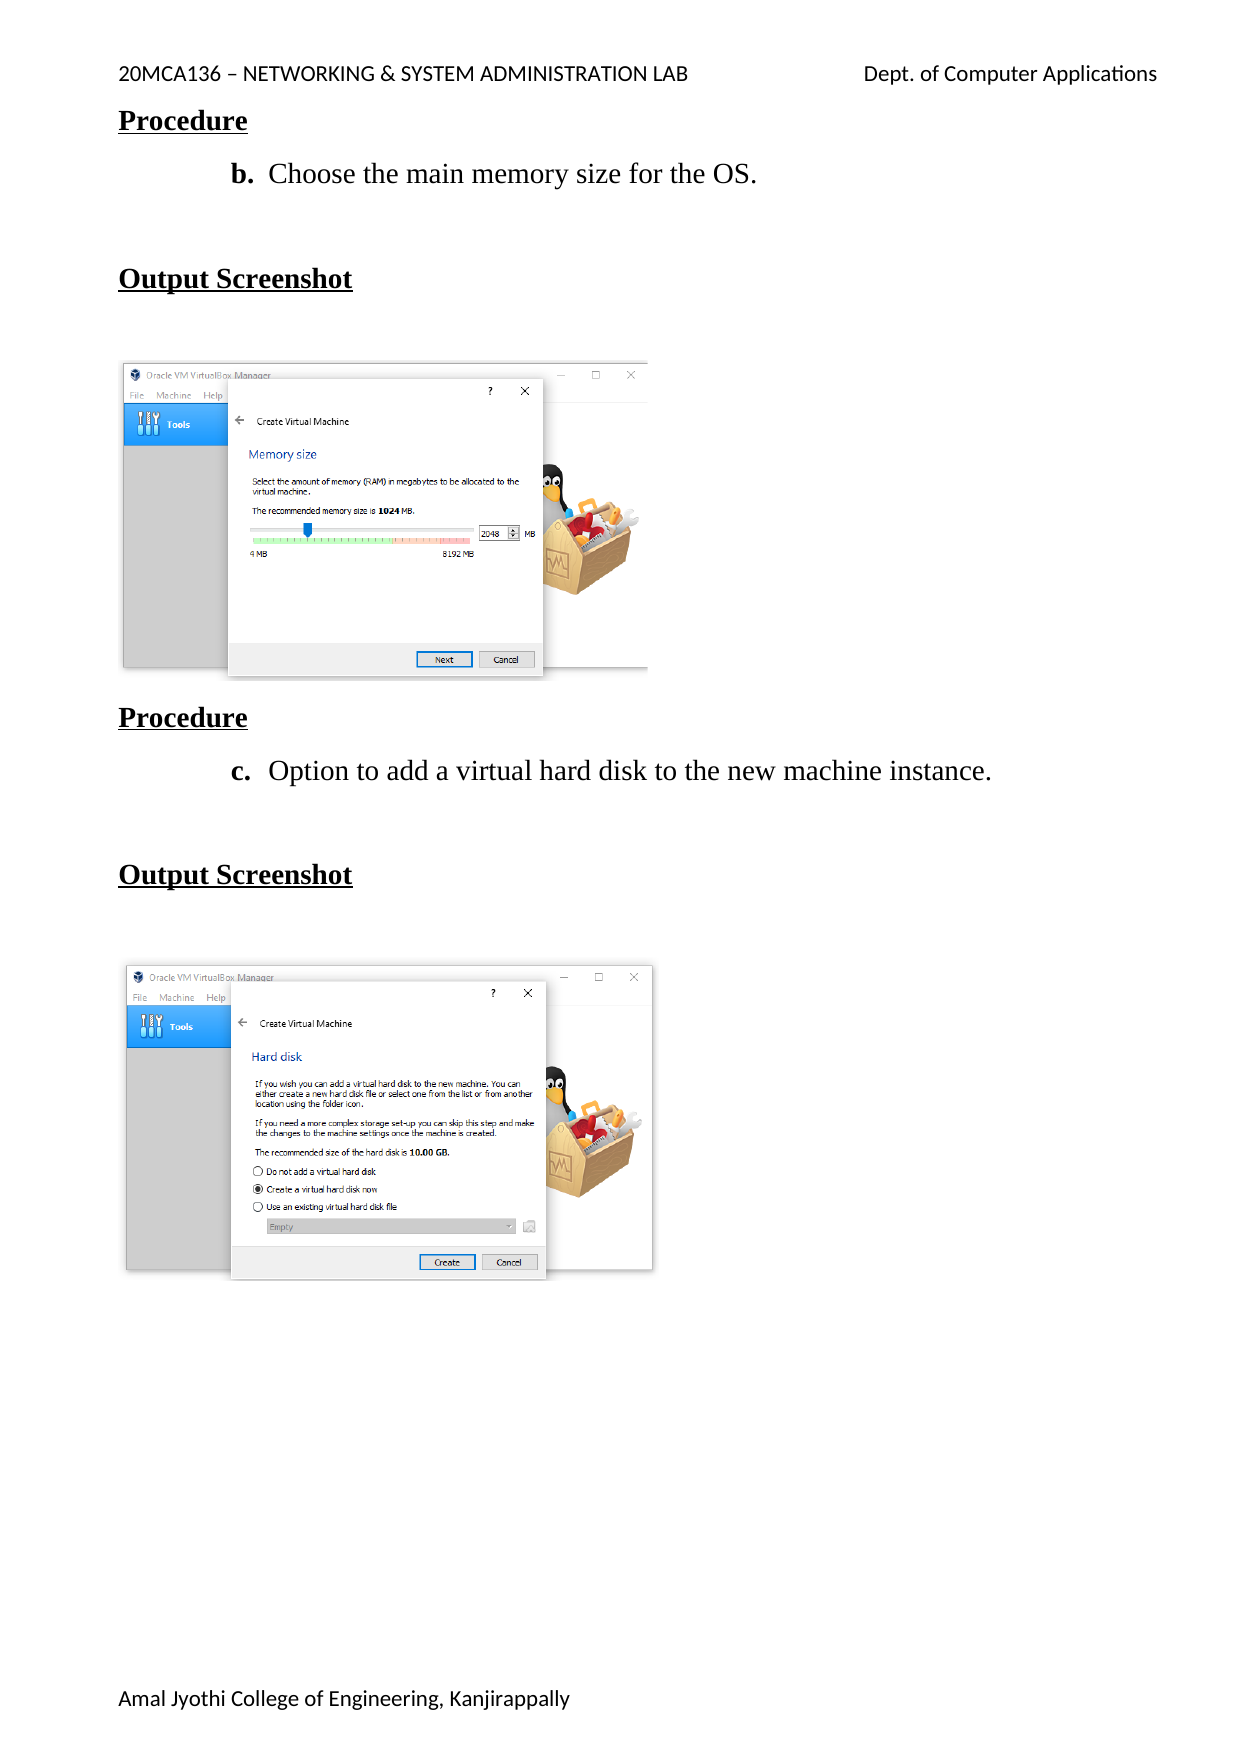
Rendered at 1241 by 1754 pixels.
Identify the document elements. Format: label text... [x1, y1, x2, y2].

text Procedure [118, 103, 1167, 137]
text Output Screenshot [118, 261, 1167, 294]
text Output Screenshot [118, 857, 1167, 891]
picture [118, 957, 659, 1281]
text Procedure [118, 700, 1167, 733]
list Choose the main memory size for the OS. [231, 156, 1167, 190]
list Option to add a virtual hard disk to the new machine instance. [231, 753, 1167, 786]
picture [118, 360, 648, 681]
